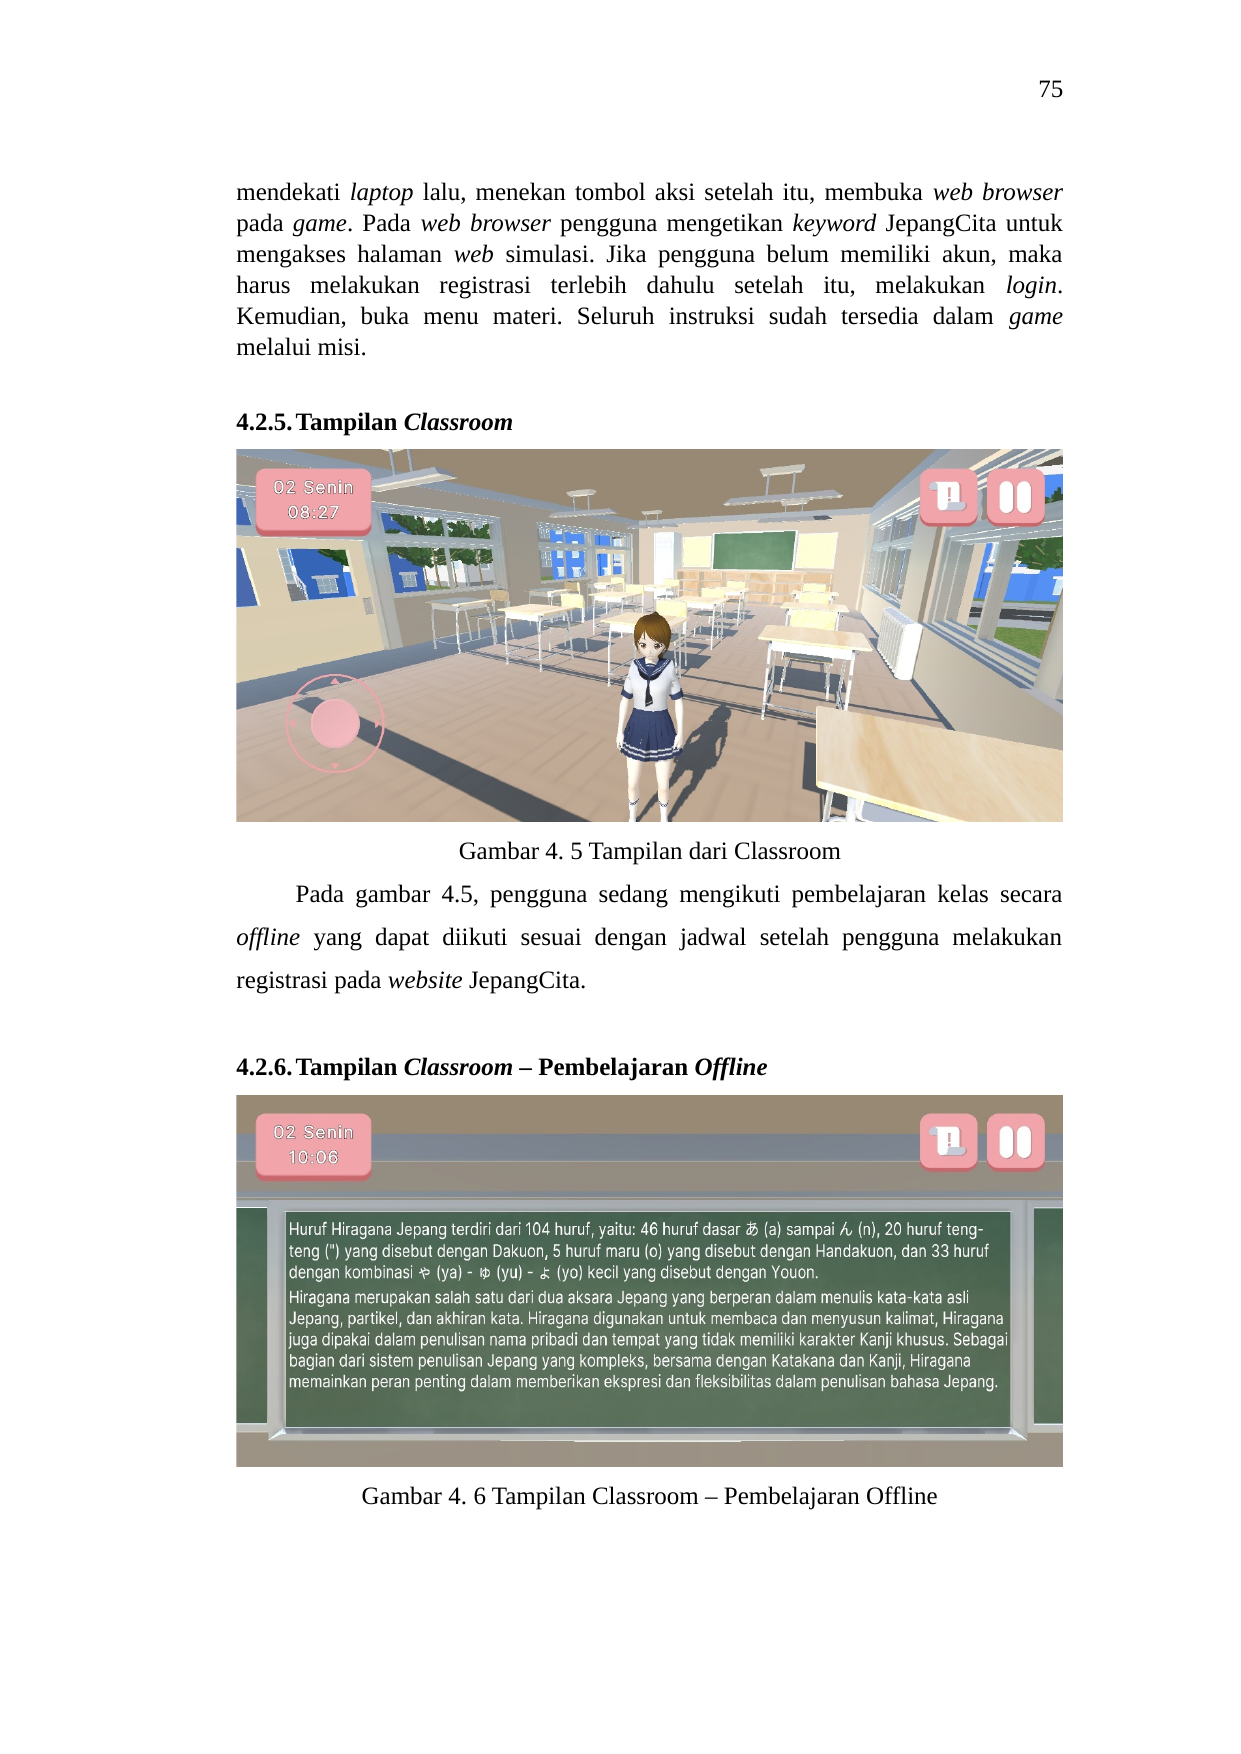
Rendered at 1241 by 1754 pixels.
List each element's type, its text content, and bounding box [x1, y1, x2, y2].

text Gambar 4. 6 Tampilan Classroom – Pembelajaran Offline [236, 1481, 1063, 1510]
picture [236, 449, 1063, 822]
subtitle Tampilan Classroom – Pembelajaran Offline [236, 1052, 1063, 1081]
picture [236, 1095, 1063, 1467]
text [236, 177, 1063, 361]
text Pada gambar 4.5, pengguna sedang mengikuti pembelajaran kelas secara offline yang dapat diikuti sesuai dengan jadwal setelah pengguna melakukan registrasi pada website JepangCita. [236, 879, 1063, 994]
subtitle Tampilan Classroom [236, 407, 1063, 435]
text Gambar 4. 5 Tampilan dari Classroom [236, 836, 1063, 865]
